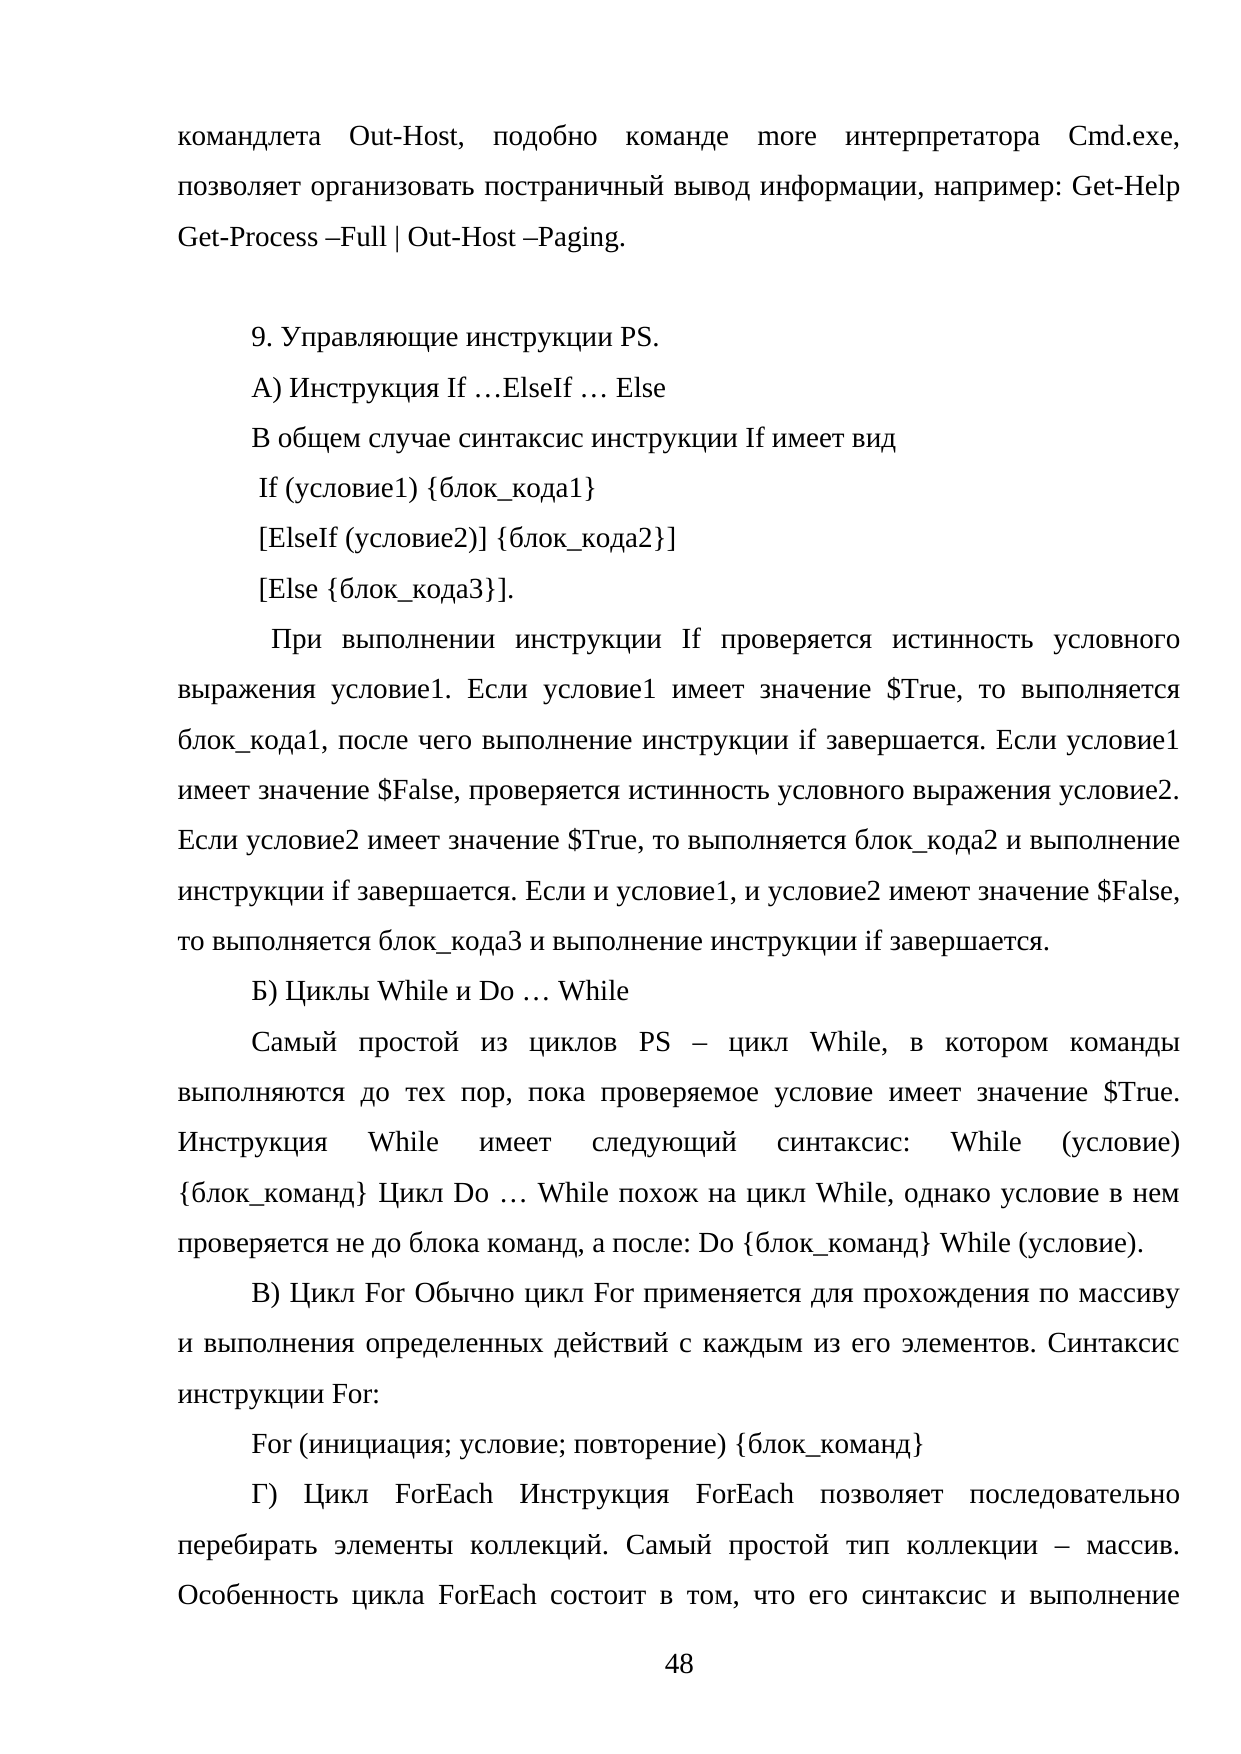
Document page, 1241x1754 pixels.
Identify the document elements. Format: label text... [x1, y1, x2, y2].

text If (условие1) {блок_кода1} [177, 470, 1181, 504]
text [177, 118, 1181, 252]
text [177, 1477, 1181, 1611]
text [ElseIf (условие2)] {блок_кода2}] [177, 521, 1181, 554]
text Самый простой из циклов PS – цикл While, в котором команды выполняются до тех пор, пока проверяемое условие имеет значение $True. Инструкция While имеет следующий синтаксис: While (условие) {блок_команд} Цикл Do … While похож на цикл While, однако условие в нем проверяется не до блока команд, а после: Do {блок_команд} While (условие). [177, 1024, 1181, 1258]
text For (инициация; условие; повторение) {блок_команд} [177, 1426, 1181, 1460]
text В общем случае синтаксис инструкции If имеет вид [177, 420, 1181, 453]
text При выполнении инструкции If проверяется истинность условного выражения условие1. Если условие1 имеет значение $True, то выполняется блок_кода1, после чего выполнение инструкции if завершается. Если условие1 имеет значение $False, проверяется истинность условного выражения условие2. Если условие2 имеет значение $True, то выполняется блок_кода2 и выполнение инструкции if завершается. Если и условие1, и условие2 имеют значение $False, то выполняется блок_кода3 и выполнение инструкции if завершается. [177, 621, 1181, 957]
text А) Инструкция If …ElseIf … Else [177, 370, 1181, 403]
text [Else {блок_кода3}]. [177, 571, 1181, 604]
text В) Цикл For Обычно цикл For применяется для прохождения по массиву и выполнения определенных действий с каждым из его элементов. Синтаксис инструкции For: [177, 1275, 1181, 1409]
text Б) Циклы While и Do … While [177, 973, 1181, 1007]
text 9. Управляющие инструкции PS. [177, 319, 1181, 353]
